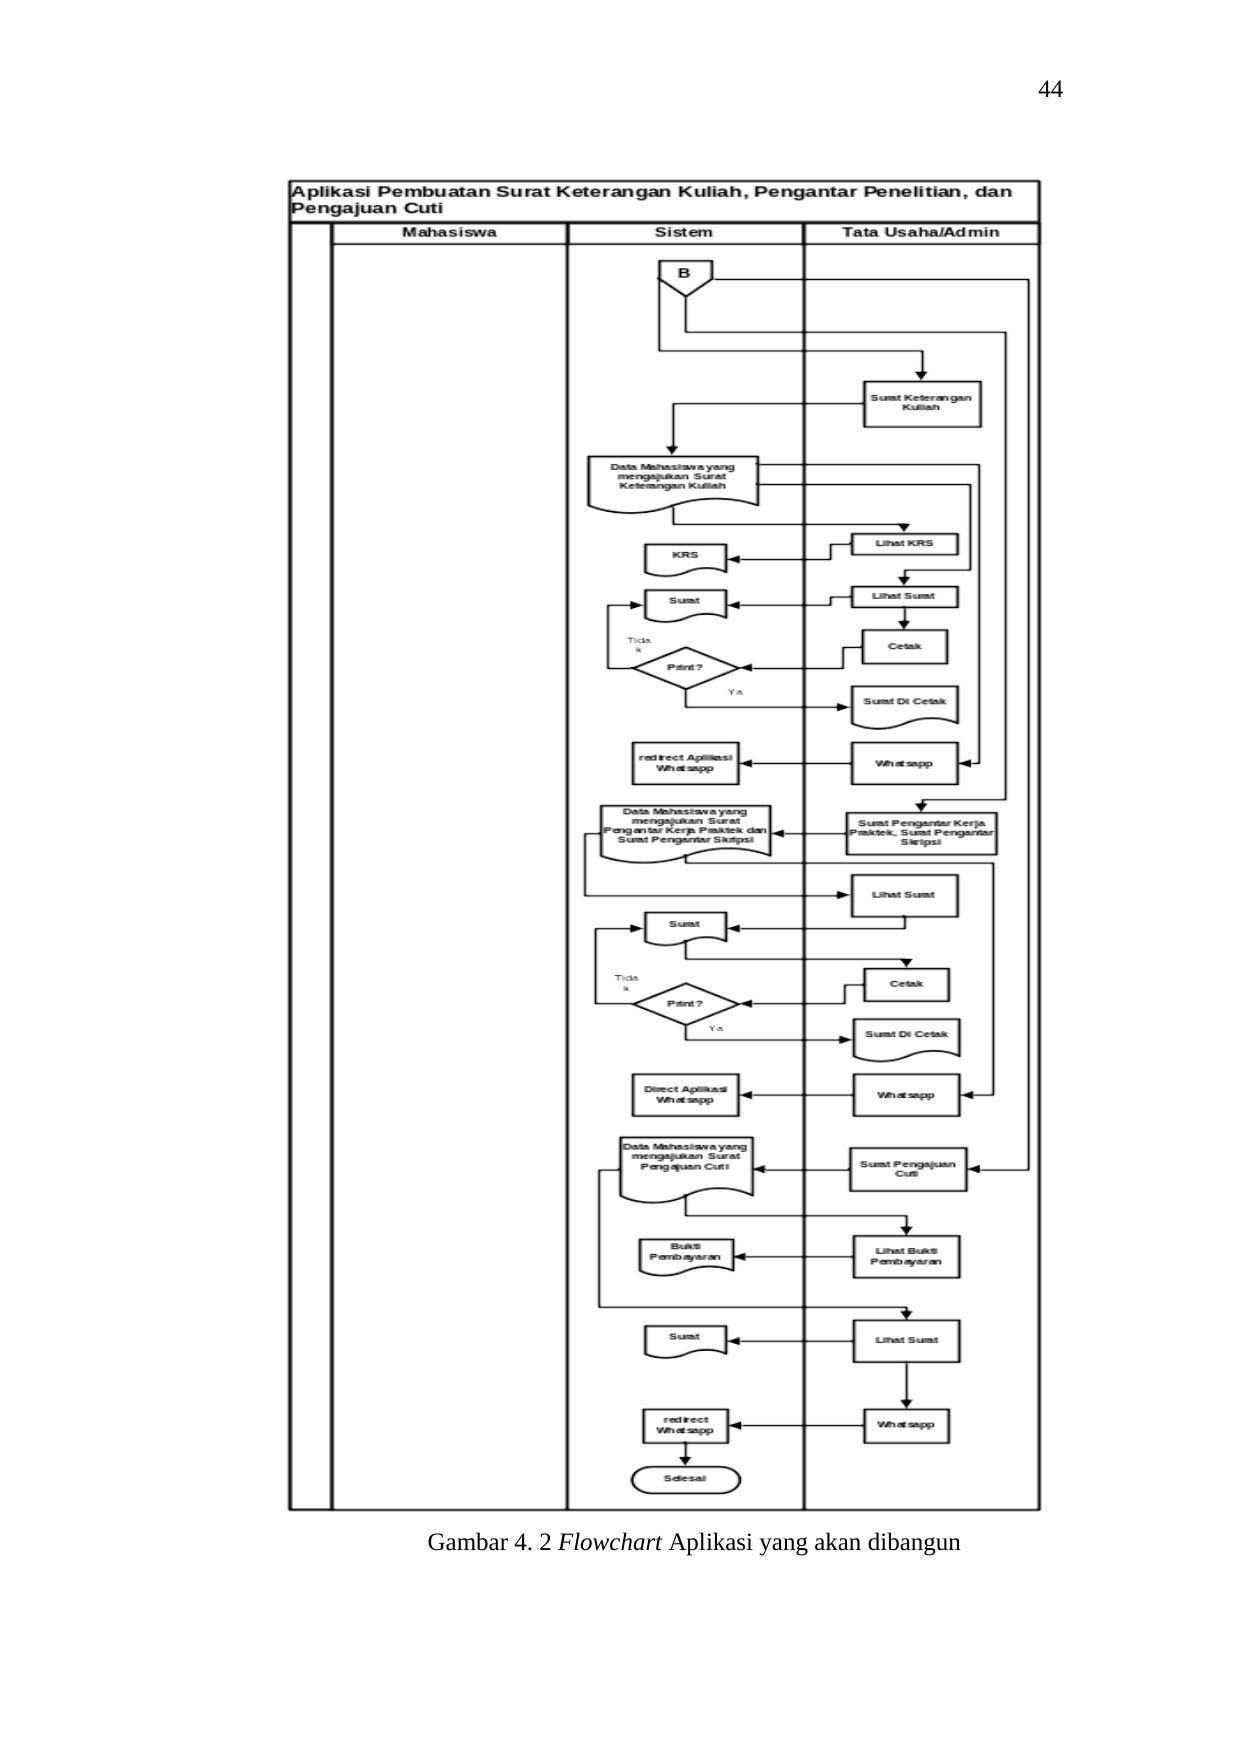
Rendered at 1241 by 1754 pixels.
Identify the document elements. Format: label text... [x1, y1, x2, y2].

text Gambar 4. 2 Flowchart Aplikasi yang akan dibangun [325, 1527, 1063, 1556]
